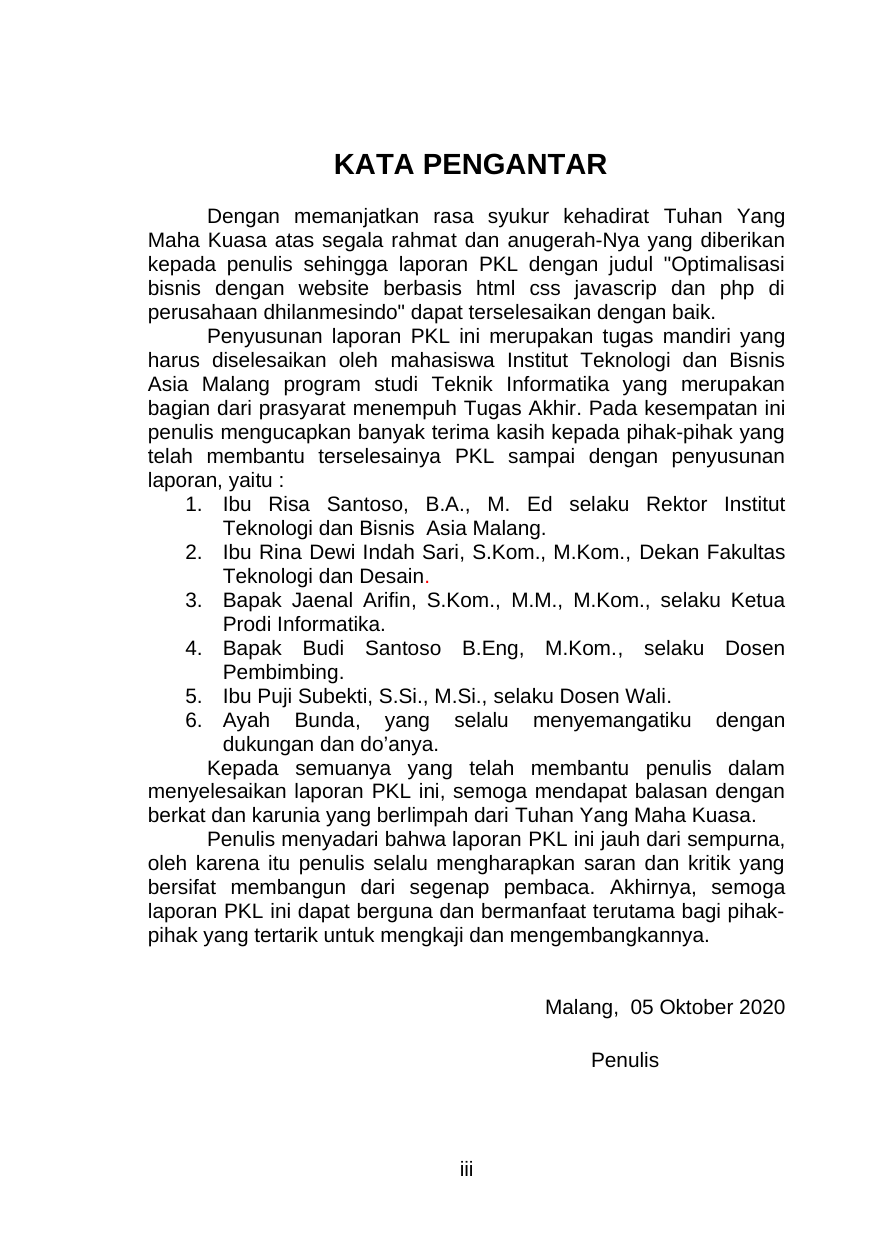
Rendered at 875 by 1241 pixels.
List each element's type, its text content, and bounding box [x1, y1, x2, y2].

text Penulis [148, 1048, 785, 1072]
text KATA PENGANTAR [148, 147, 785, 180]
text Penulis menyadari bahwa laporan PKL ini jauh dari sempurna, oleh karena itu penulis selalu mengharapkan saran dan kritik yang bersifat membangun dari segenap pembaca. Akhirnya, semoga laporan PKL ini dapat berguna dan bermanfaat terutama bagi pihak-pihak yang tertarik untuk mengkaji dan mengembangkannya. [148, 827, 785, 971]
list Ibu Puji Subekti, S.Si., M.Si., selaku Dosen Wali. [185, 683, 785, 707]
list Bapak Budi Santoso B.Eng, M.Kom., selaku Dosen Pembimbing. [185, 636, 785, 683]
text Dengan memanjatkan rasa syukur kehadirat Tuhan Yang Maha Kuasa atas segala rahmat dan anugerah-Nya yang diberikan kepada penulis sehingga laporan PKL dengan judul "Optimalisasi bisnis dengan website berbasis html css javascrip dan php di perusahaan dhilanmesindo" dapat terselesaikan dengan baik. [148, 204, 785, 324]
text Kepada semuanya yang telah membantu penulis dalam menyelesaikan laporan PKL ini, semoga mendapat balasan dengan berkat dan karunia yang berlimpah dari Tuhan Yang Maha Kuasa. [148, 755, 785, 827]
list Ibu Rina Dewi Indah Sari, S.Kom., M.Kom., Dekan Fakultas Teknologi dan Desain. [185, 540, 785, 588]
text Malang, 05 Oktober 2020 [148, 995, 785, 1019]
text Penyusunan laporan PKL ini merupakan tugas mandiri yang harus diselesaikan oleh mahasiswa Institut Teknologi dan Bisnis Asia Malang program studi Teknik Informatika yang merupakan bagian dari prasyarat menempuh Tugas Akhir. Pada kesempatan ini penulis mengucapkan banyak terima kasih kepada pihak-pihak yang telah membantu terselesainya PKL sampai dengan penyusunan laporan, yaitu : [148, 324, 785, 492]
list Ibu Risa Santoso, B.A., M. Ed selaku Rektor Institut Teknologi dan Bisnis Asia Malang. [185, 492, 786, 540]
list Ayah Bunda, yang selalu menyemangatiku dengan dukungan dan do’anya. [185, 707, 785, 755]
list Bapak Jaenal Arifin, S.Kom., M.M., M.Kom., selaku Ketua Prodi Informatika. [185, 588, 785, 636]
